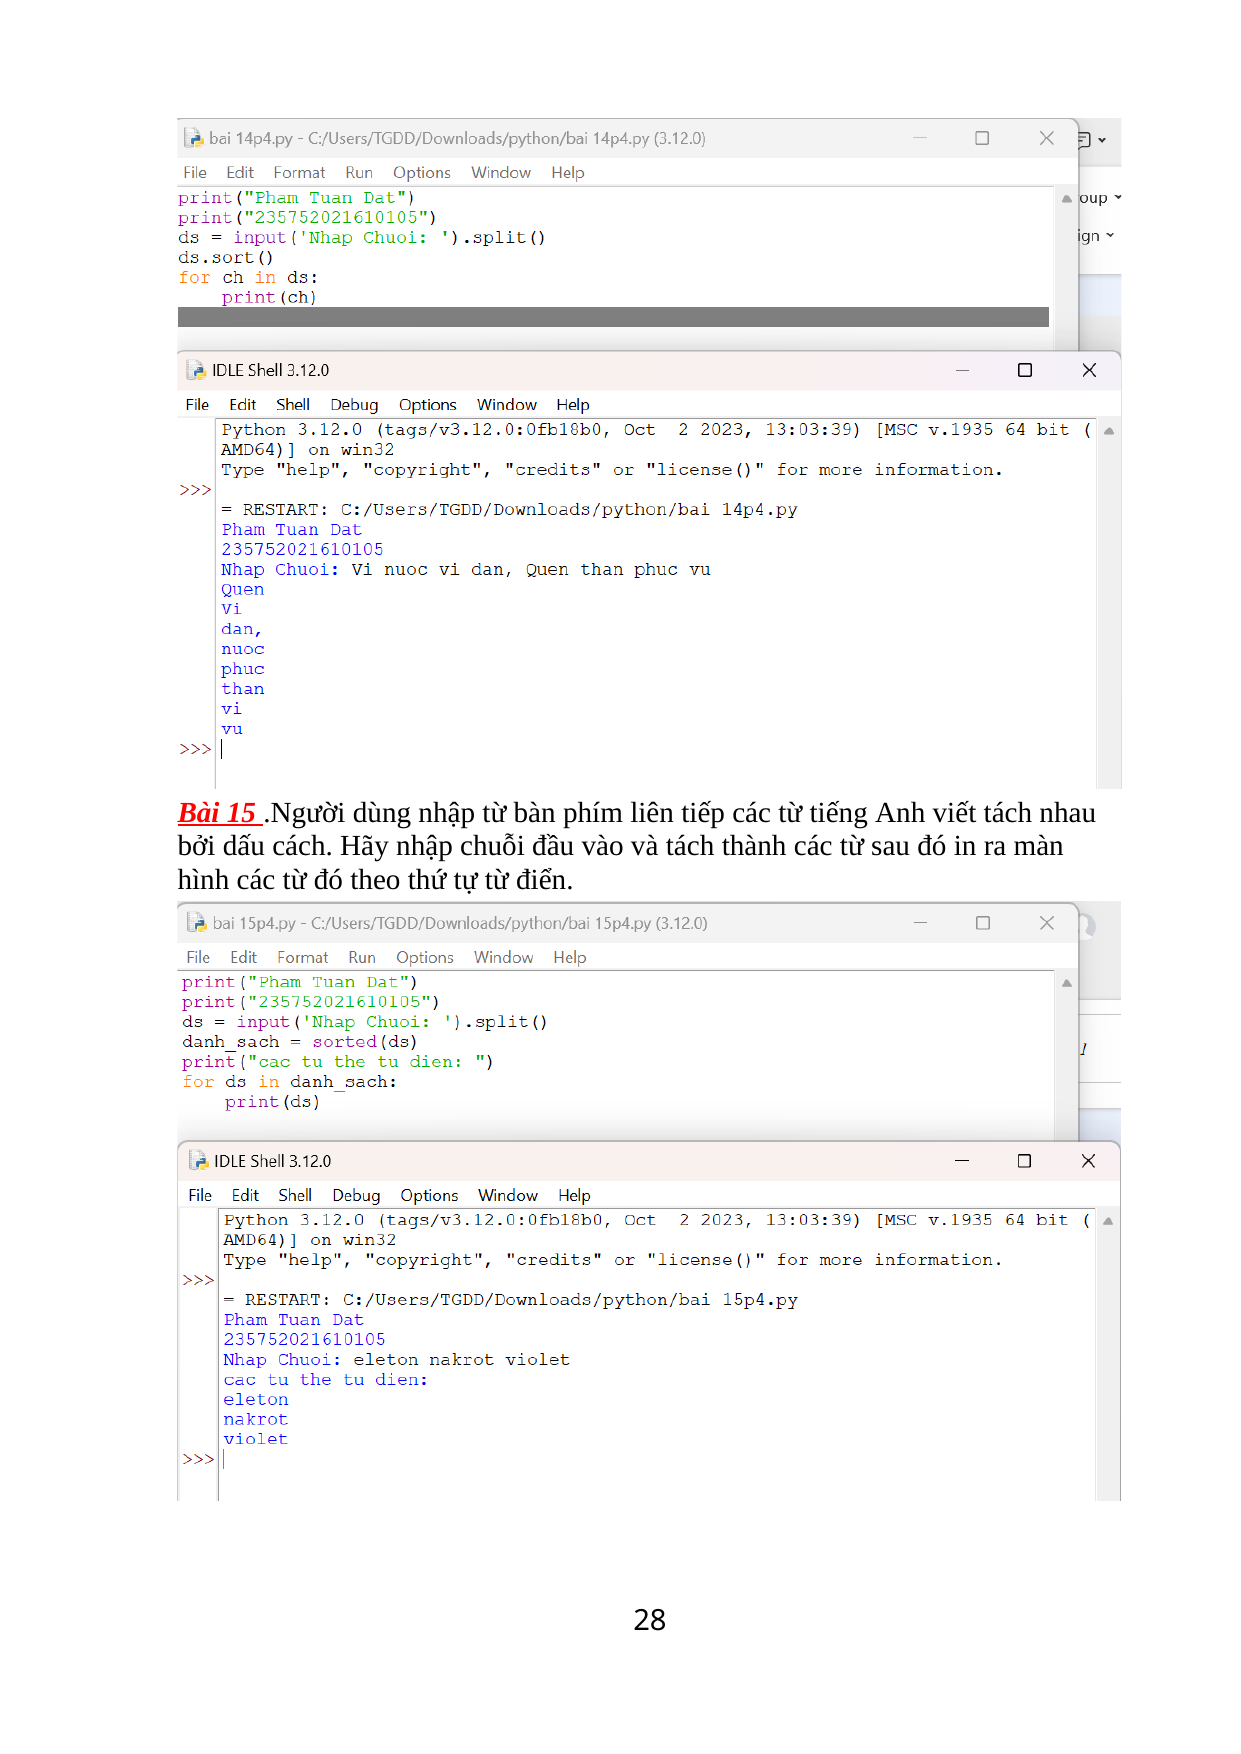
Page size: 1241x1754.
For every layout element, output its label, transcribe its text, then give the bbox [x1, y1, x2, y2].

picture [177, 901, 1121, 1501]
picture [177, 118, 1122, 789]
text Bài 15 .Người dùng nhập từ bàn phím liên tiếp các từ tiếng Anh viết tách nhau bởi dấu cách. Hãy nhập chuỗi đầu vào và tách thành các từ sau đó in ra màn hình các từ đó theo thứ tự từ điển. [177, 795, 1122, 896]
